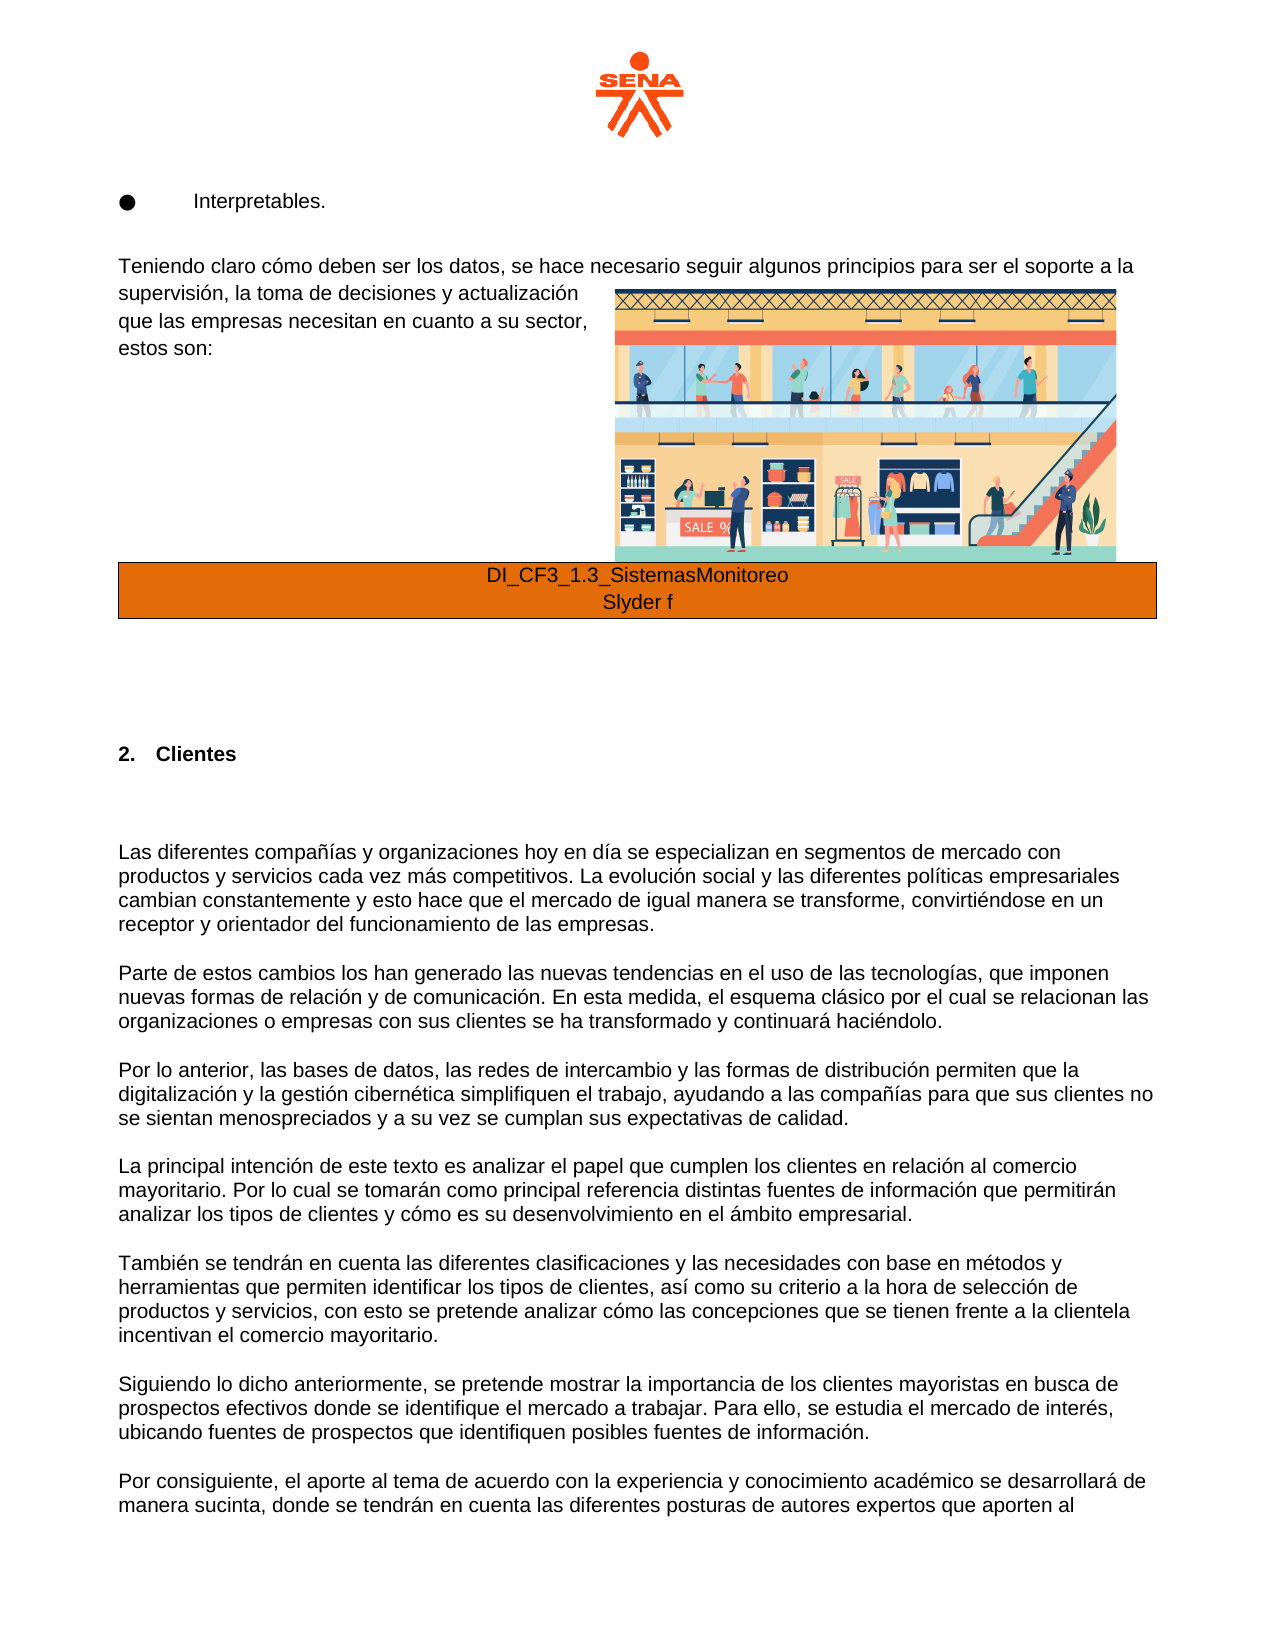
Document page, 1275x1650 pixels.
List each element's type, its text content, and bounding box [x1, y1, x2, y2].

table_header DI_CF3_1.3_SistemasMonitoreo Slyder f [119, 563, 1156, 618]
text Las diferentes compañías y organizaciones hoy en día se especializan en segmentos de mercado con productos y servicios cada vez más competitivos. La evolución social y las diferentes políticas empresariales cambian constantemente y esto hace que el mercado de igual manera se transforme, convirtiéndose en un receptor y orientador del funcionamiento de las empresas. [118, 840, 1157, 936]
text Parte de estos cambios los han generado las nuevas tendencias en el uso de las tecnologías, que imponen nuevas formas de relación y de comunicación. En esta medida, el esquema clásico por el cual se relacionan las organizaciones o empresas con sus clientes se ha transformado y continuará haciéndolo. [118, 961, 1157, 1032]
text La principal intención de este texto es analizar el papel que cumplen los clientes en relación al comercio mayoritario. Por lo cual se tomarán como principal referencia distintas fuentes de información que permitirán analizar los tipos de clientes y cómo es su desenvolvimiento en el ámbito empresarial. [118, 1154, 1157, 1226]
picture [585, 48, 690, 142]
text Por lo anterior, las bases de datos, las redes de intercambio y las formas de distribución permiten que la digitalización y la gestión cibernética simplifiquen el trabajo, ayudando a las compañías para que sus clientes no se sientan menospreciados y a su vez se cumplan sus expectativas de calidad. [118, 1057, 1157, 1129]
text También se tendrán en cuenta las diferentes clasificaciones y las necesidades con base en métodos y herramientas que permiten identificar los tipos de clientes, así como su criterio a la hora de selección de productos y servicios, con esto se pretende analizar cómo las concepciones que se tienen frente a la clientela incentivan el comercio mayoritario. [118, 1251, 1157, 1347]
list Interpretables. [118, 177, 1157, 220]
text Teniendo claro cómo deben ser los datos, se hace necesario seguir algunos principios para ser el soporte a la supervisión, la toma de decisiones y actualización que las empresas necesitan en cuanto a su sector, estos son: [118, 254, 1157, 360]
text Siguiendo lo dicho anteriormente, se pretende mostrar la importancia de los clientes mayoristas en busca de prospectos efectivos donde se identifique el mercado a trabajar. Para ello, se estudia el mercado de interés, ubicando fuentes de prospectos que identifiquen posibles fuentes de información. [118, 1372, 1157, 1444]
picture [614, 289, 1117, 562]
list Clientes [118, 742, 1157, 766]
